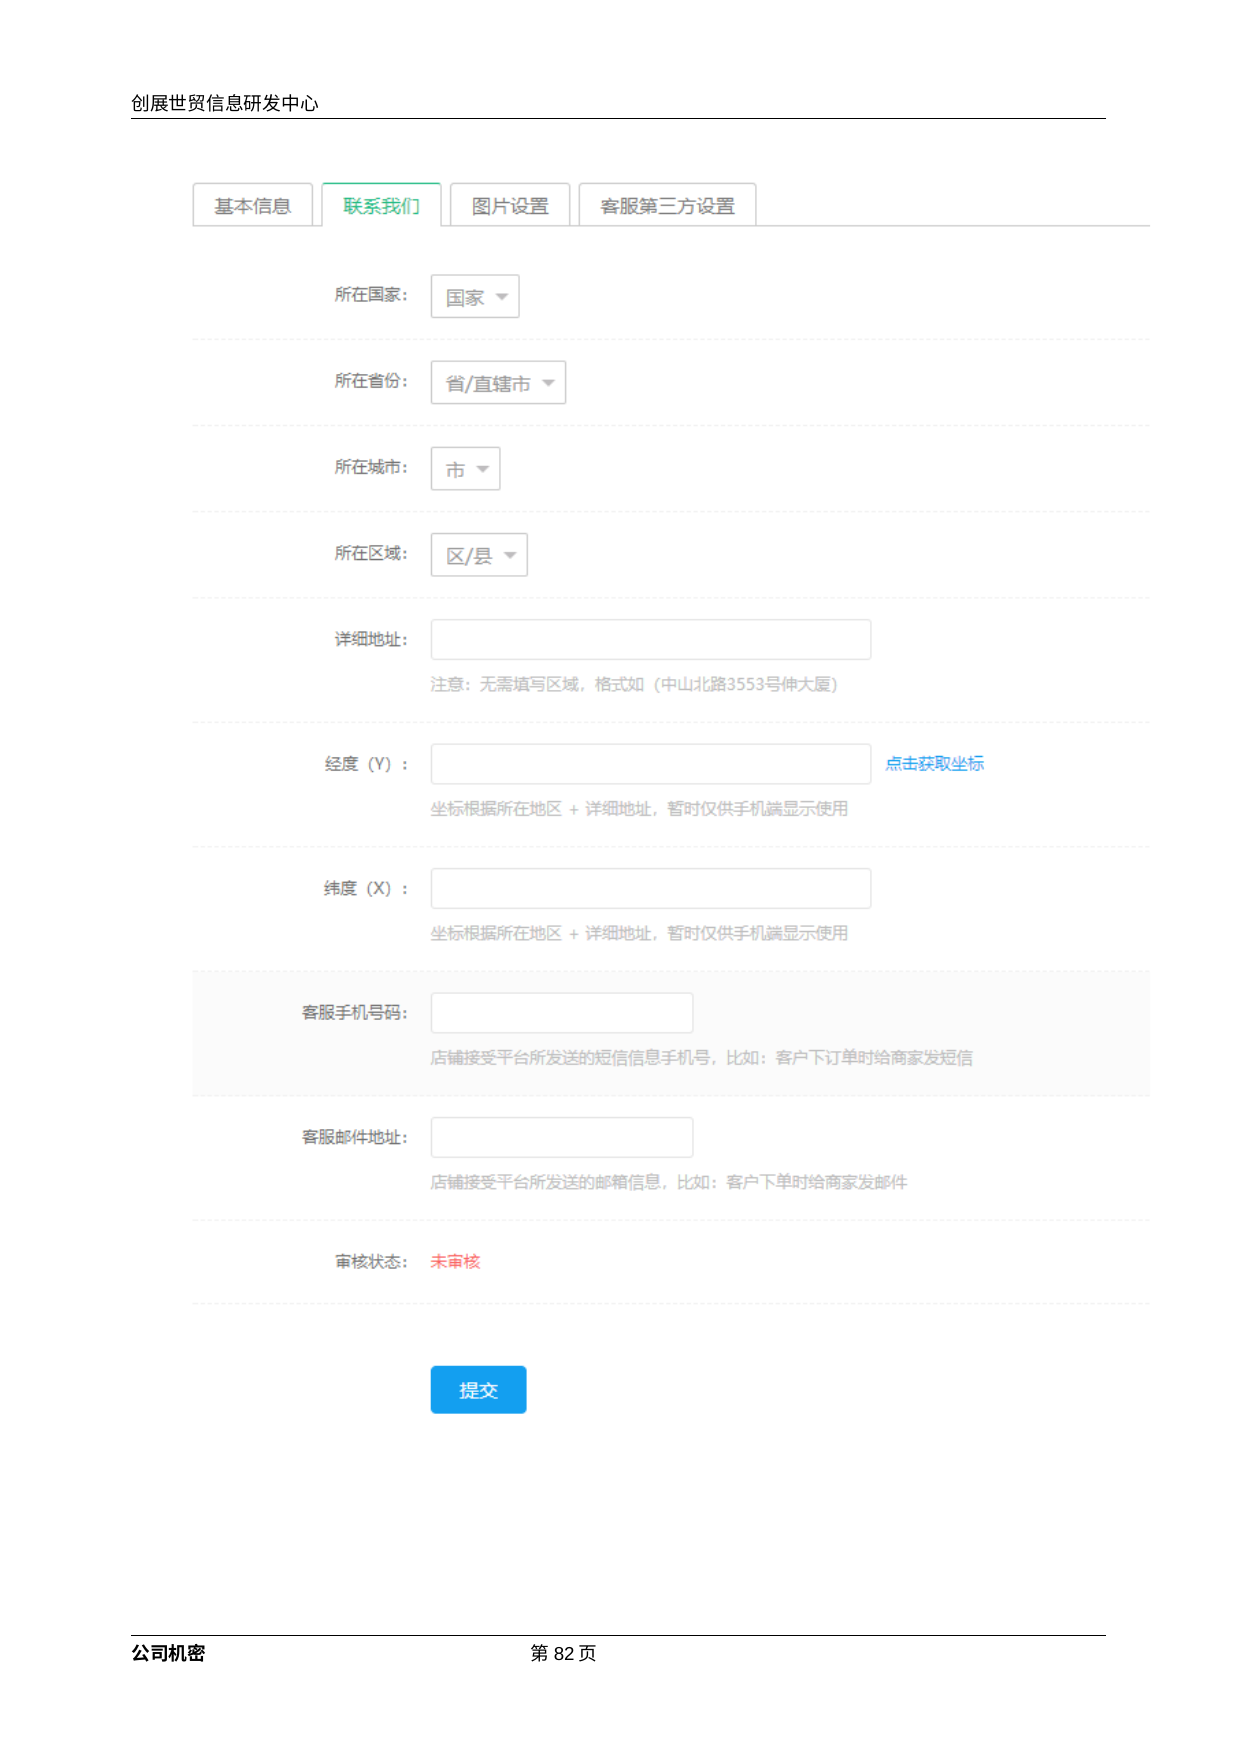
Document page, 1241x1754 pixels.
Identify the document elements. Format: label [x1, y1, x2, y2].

picture [175, 161, 1150, 1418]
